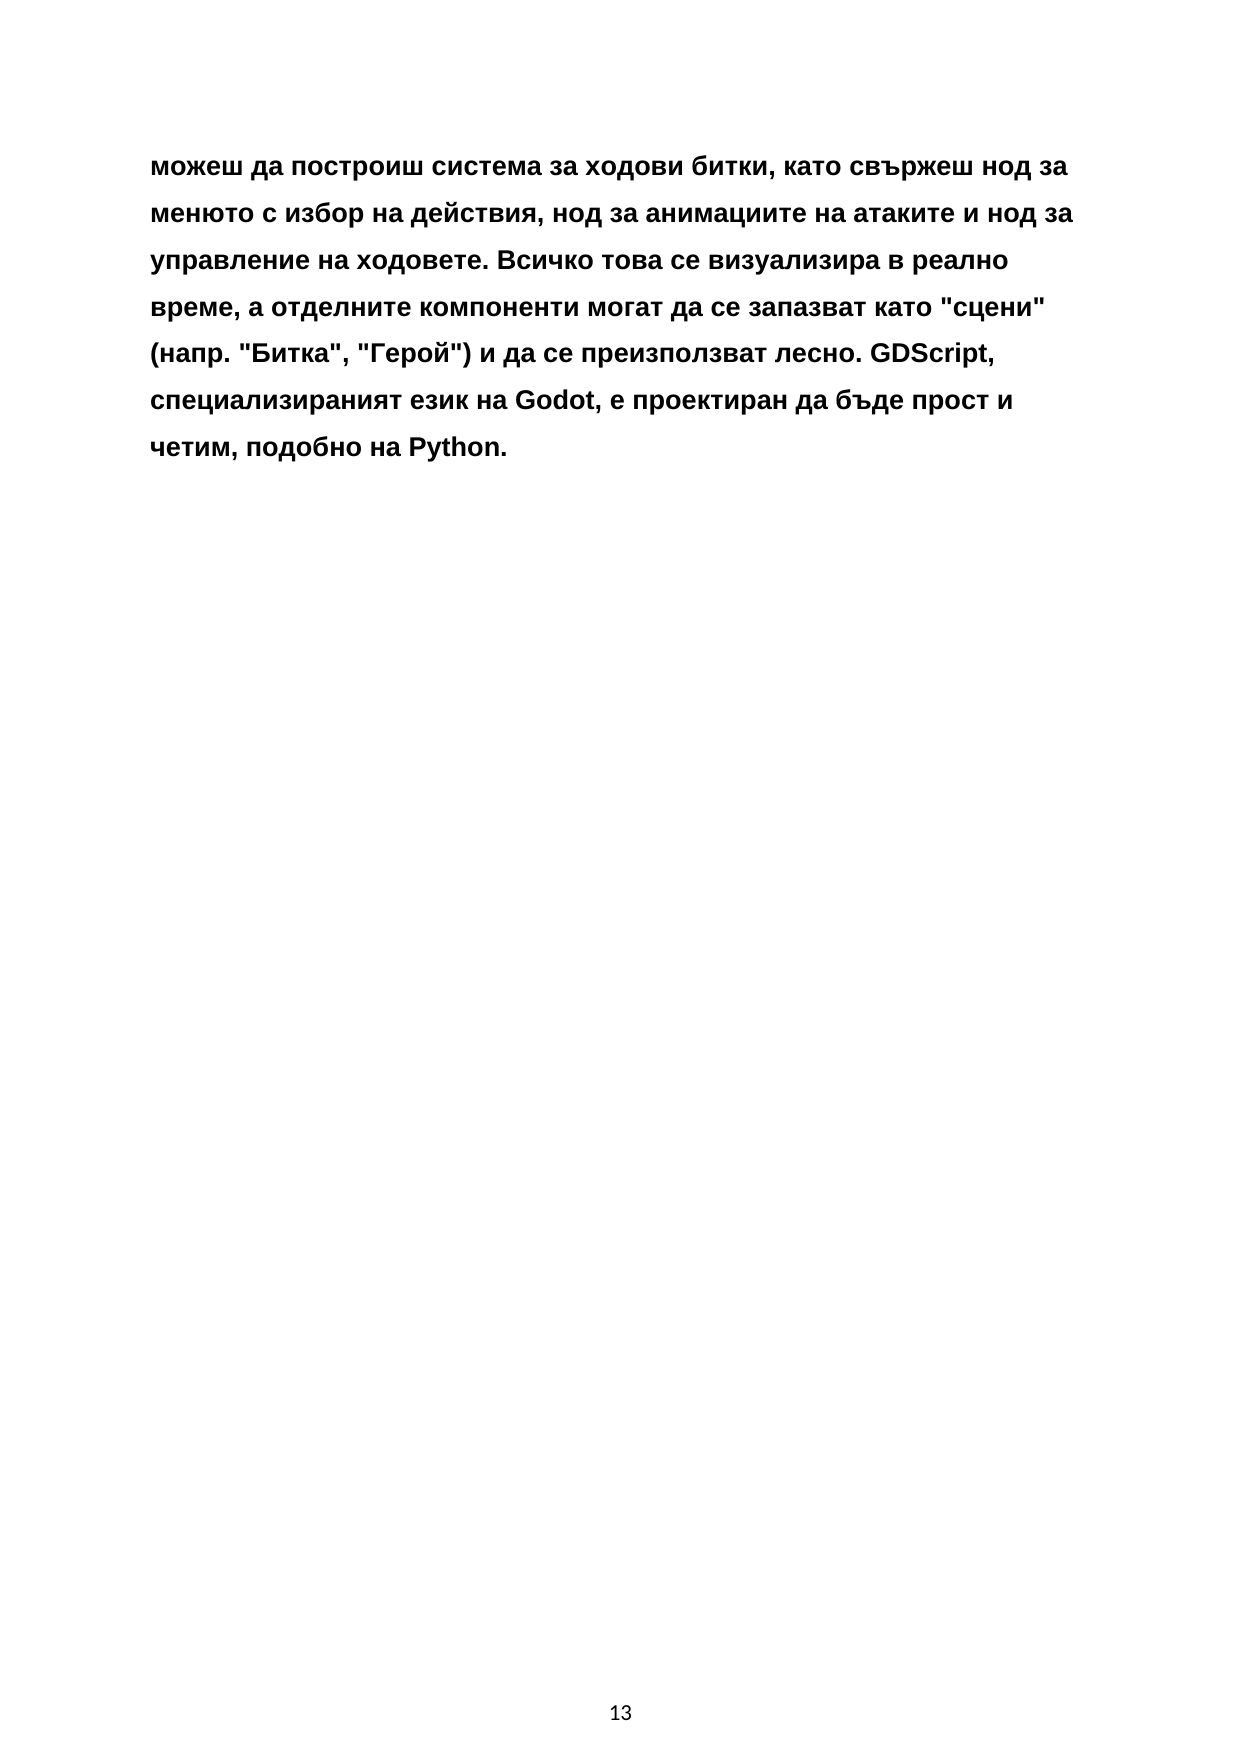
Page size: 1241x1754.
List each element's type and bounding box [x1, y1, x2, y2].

text [150, 150, 1090, 462]
